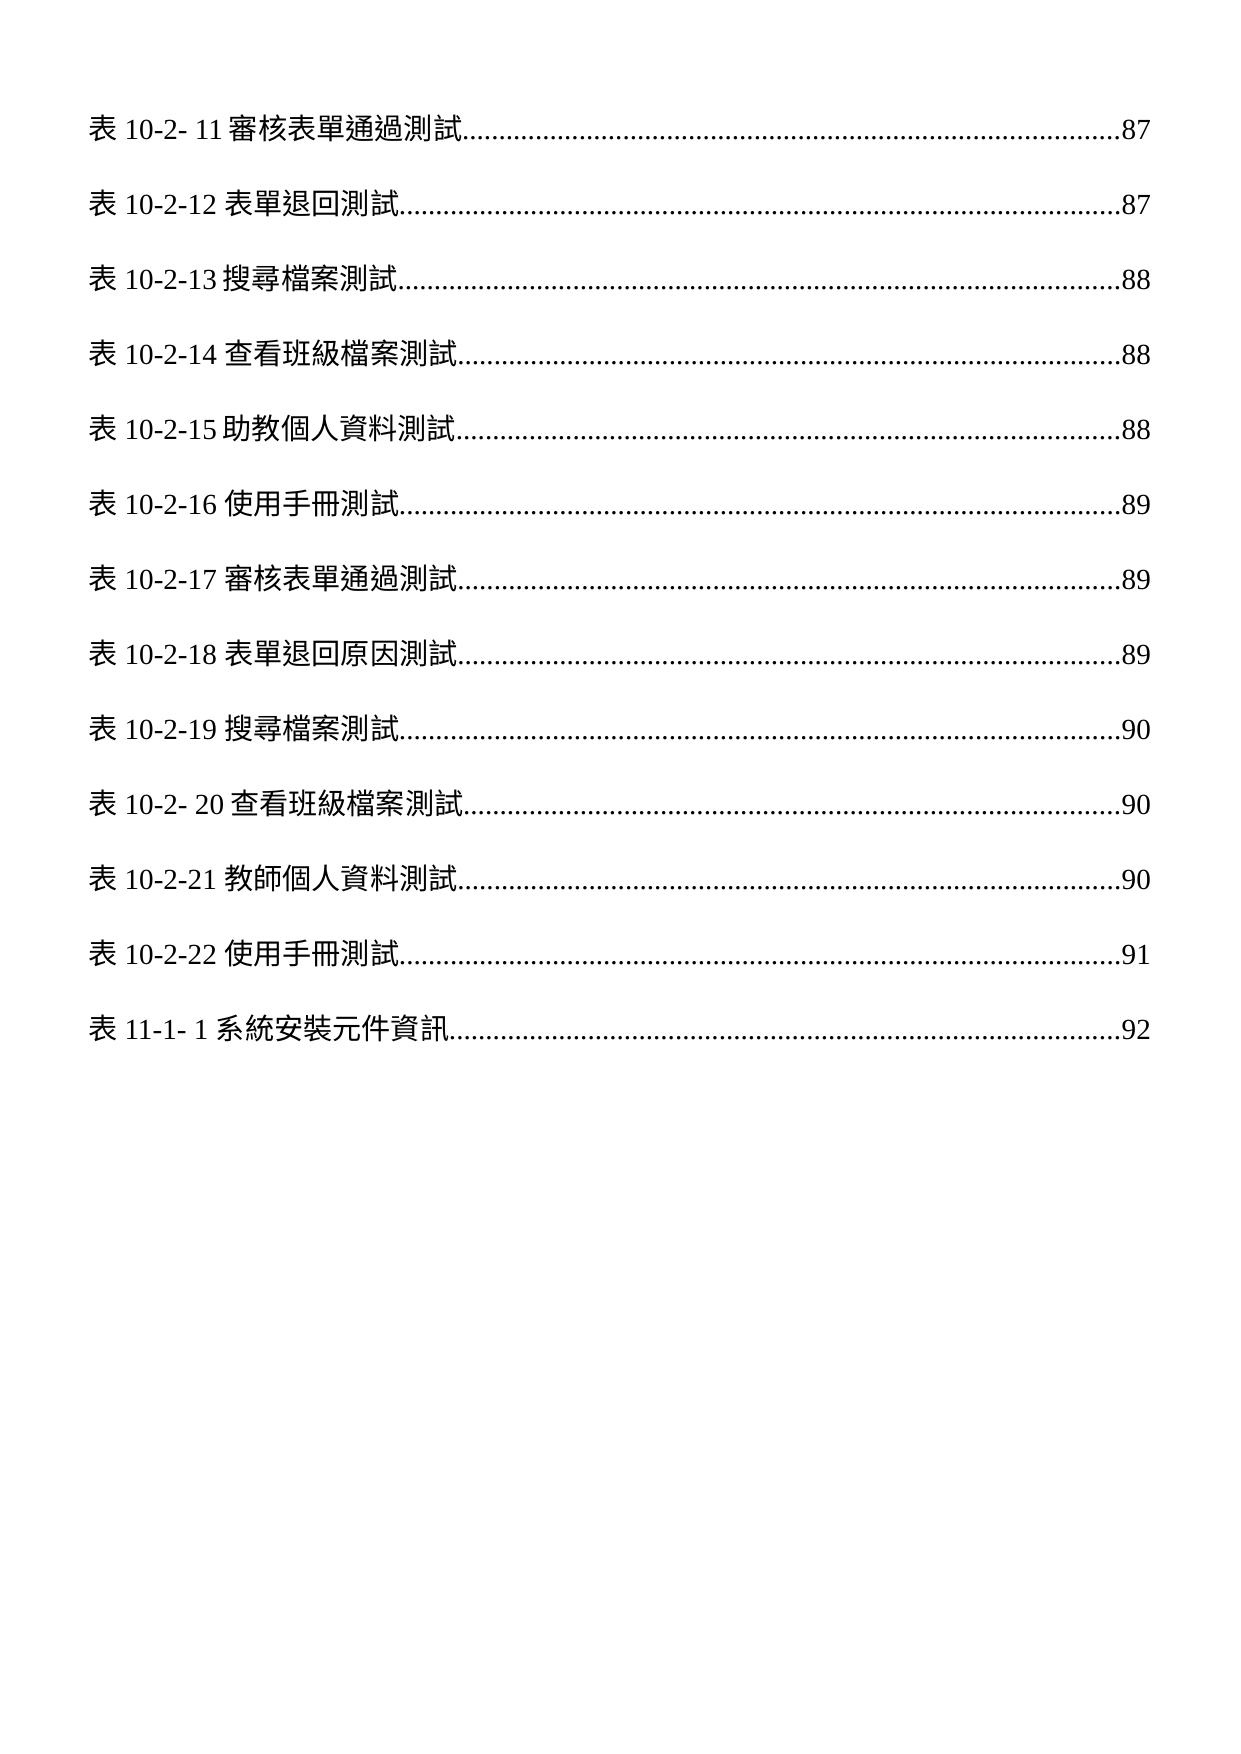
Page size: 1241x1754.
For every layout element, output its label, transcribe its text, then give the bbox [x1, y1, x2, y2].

text 表 10-2-16 使用手冊測試 89 [89, 464, 1152, 539]
text 表 10-2-22 使用手冊測試 91 [89, 914, 1152, 989]
text 表 10-2- 11審核表單通過測試 87 [89, 89, 1152, 164]
text 表 10-2-13搜尋檔案測試 88 [89, 239, 1152, 314]
text 表 10-2-18 表單退回原因測試 89 [89, 614, 1152, 689]
text 表 10-2-17 審核表單通過測試 89 [89, 539, 1152, 614]
text 表 10-2- 20查看班級檔案測試 90 [89, 764, 1152, 839]
text 表 10-2-15助教個人資料測試 88 [89, 389, 1152, 464]
text 表 10-2-14 查看班級檔案測試 88 [89, 314, 1152, 389]
text 表 10-2-21 教師個人資料測試 90 [89, 839, 1152, 914]
text 表 11-1- 1 系統安裝元件資訊 92 [89, 989, 1152, 1064]
text 表 10-2-12 表單退回測試 87 [89, 164, 1152, 239]
text 表 10-2-19 搜尋檔案測試 90 [89, 689, 1152, 764]
